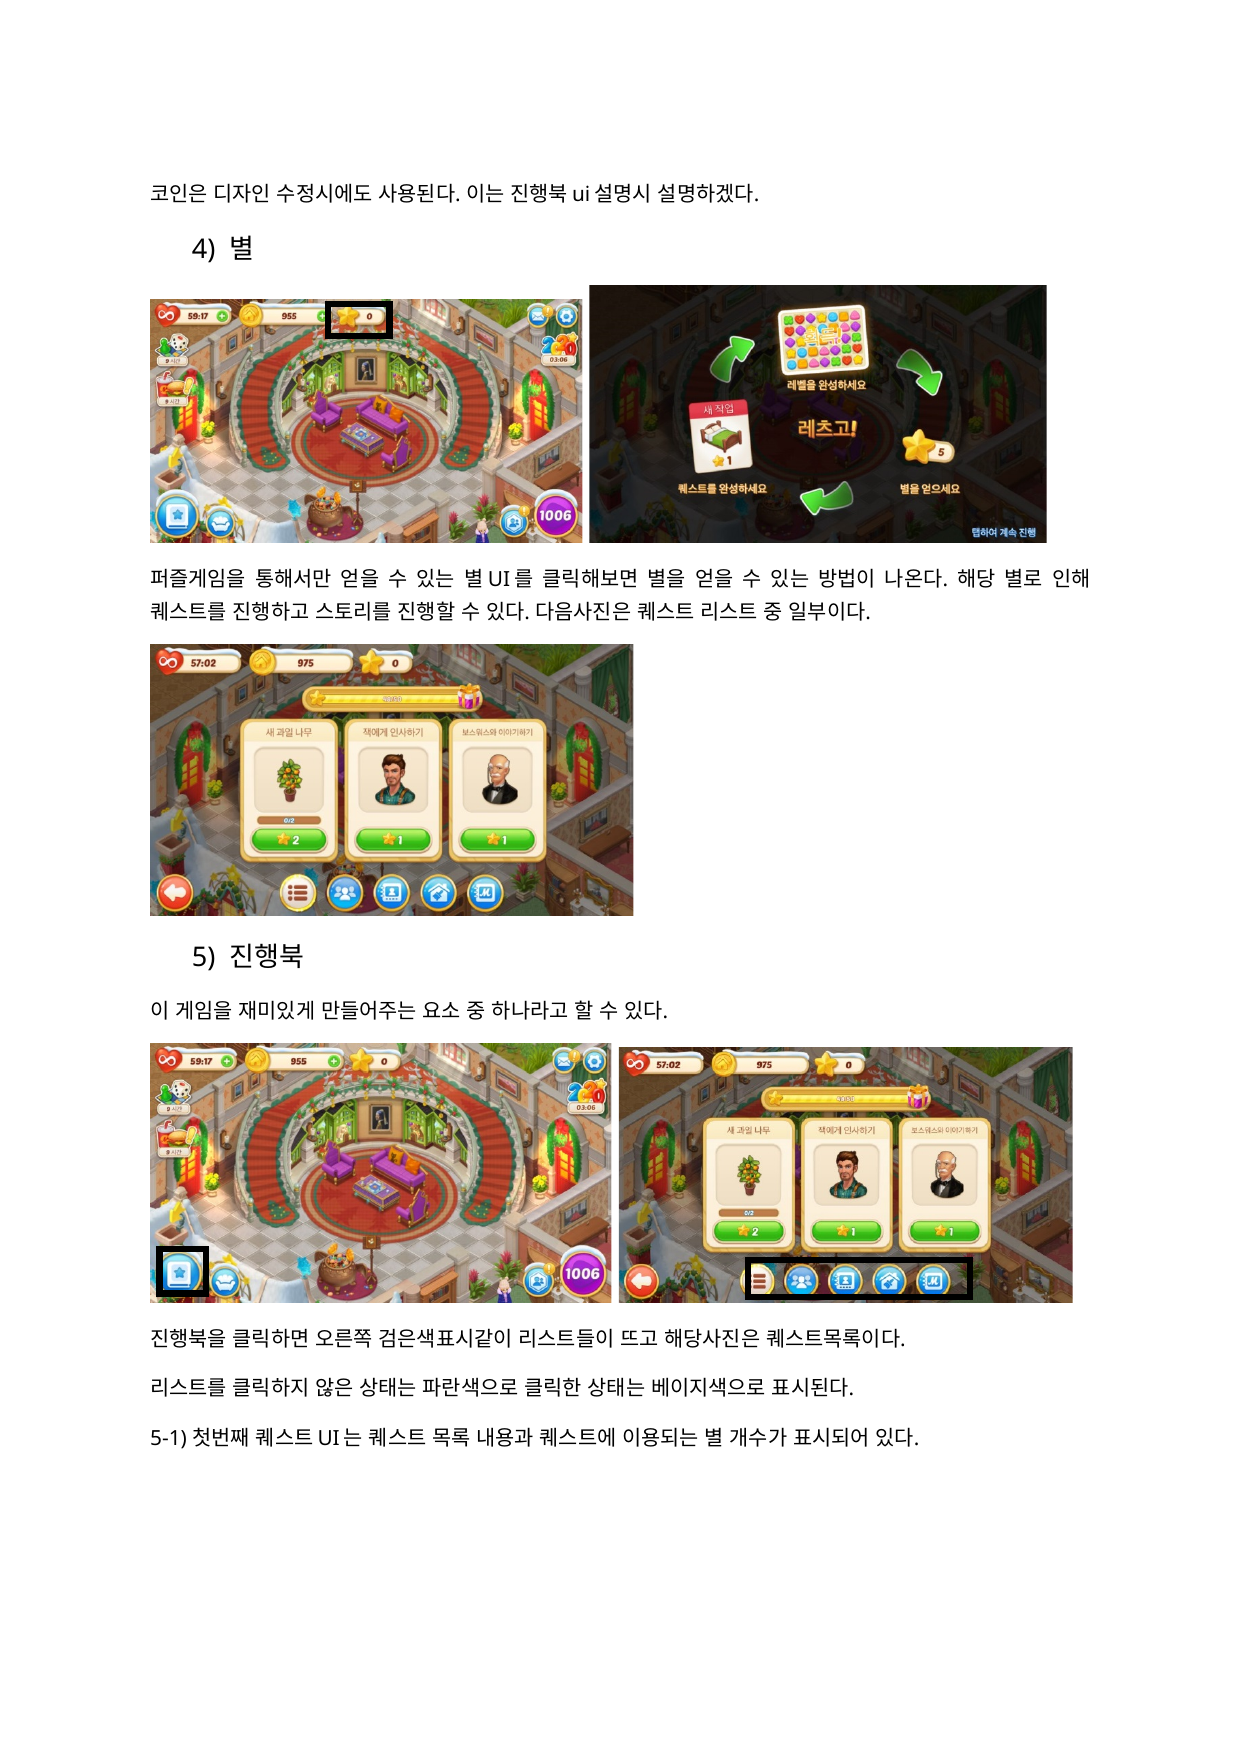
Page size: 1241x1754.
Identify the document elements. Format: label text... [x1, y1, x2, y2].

text 이 게임을 재미있게 만들어주는 요소 중 하나라고 할 수 있다. [150, 994, 1090, 1024]
text 퍼즐게임을 통해서만 얻을 수 있는 별UI를 클릭해보면 별을 얻을 수 있는 방법이 나온다. 해당 별로 인해 퀘스트를 진행하고 스토리를 진행할 수 있다. 다음사진은 퀘스트 리스트 중 일부이다. [150, 562, 1090, 625]
picture [589, 285, 1047, 543]
text 코인은 디자인 수정시에도 사용된다. 이는 진행북ui설명시 설명하겠다. [150, 177, 1090, 207]
text 리스트를 클릭하지 않은 상태는 파란색으로 클릭한 상태는 베이지색으로 표시된다. [150, 1372, 1090, 1402]
text 5-1) 첫번째 퀘스트UI는 퀘스트 목록 내용과 퀘스트에 이용되는 별 개수가 표시되어 있다. [150, 1421, 1090, 1451]
text 진행북을 클릭하면 오른쪽 검은색표시같이 리스트들이 뜨고 해당사진은 퀘스트목록이다. [150, 1322, 1090, 1353]
list 별 [192, 227, 1090, 266]
picture [150, 1043, 612, 1303]
list 진행북 [192, 935, 1090, 974]
picture [150, 644, 634, 916]
picture [618, 1047, 1073, 1303]
picture [150, 299, 583, 543]
